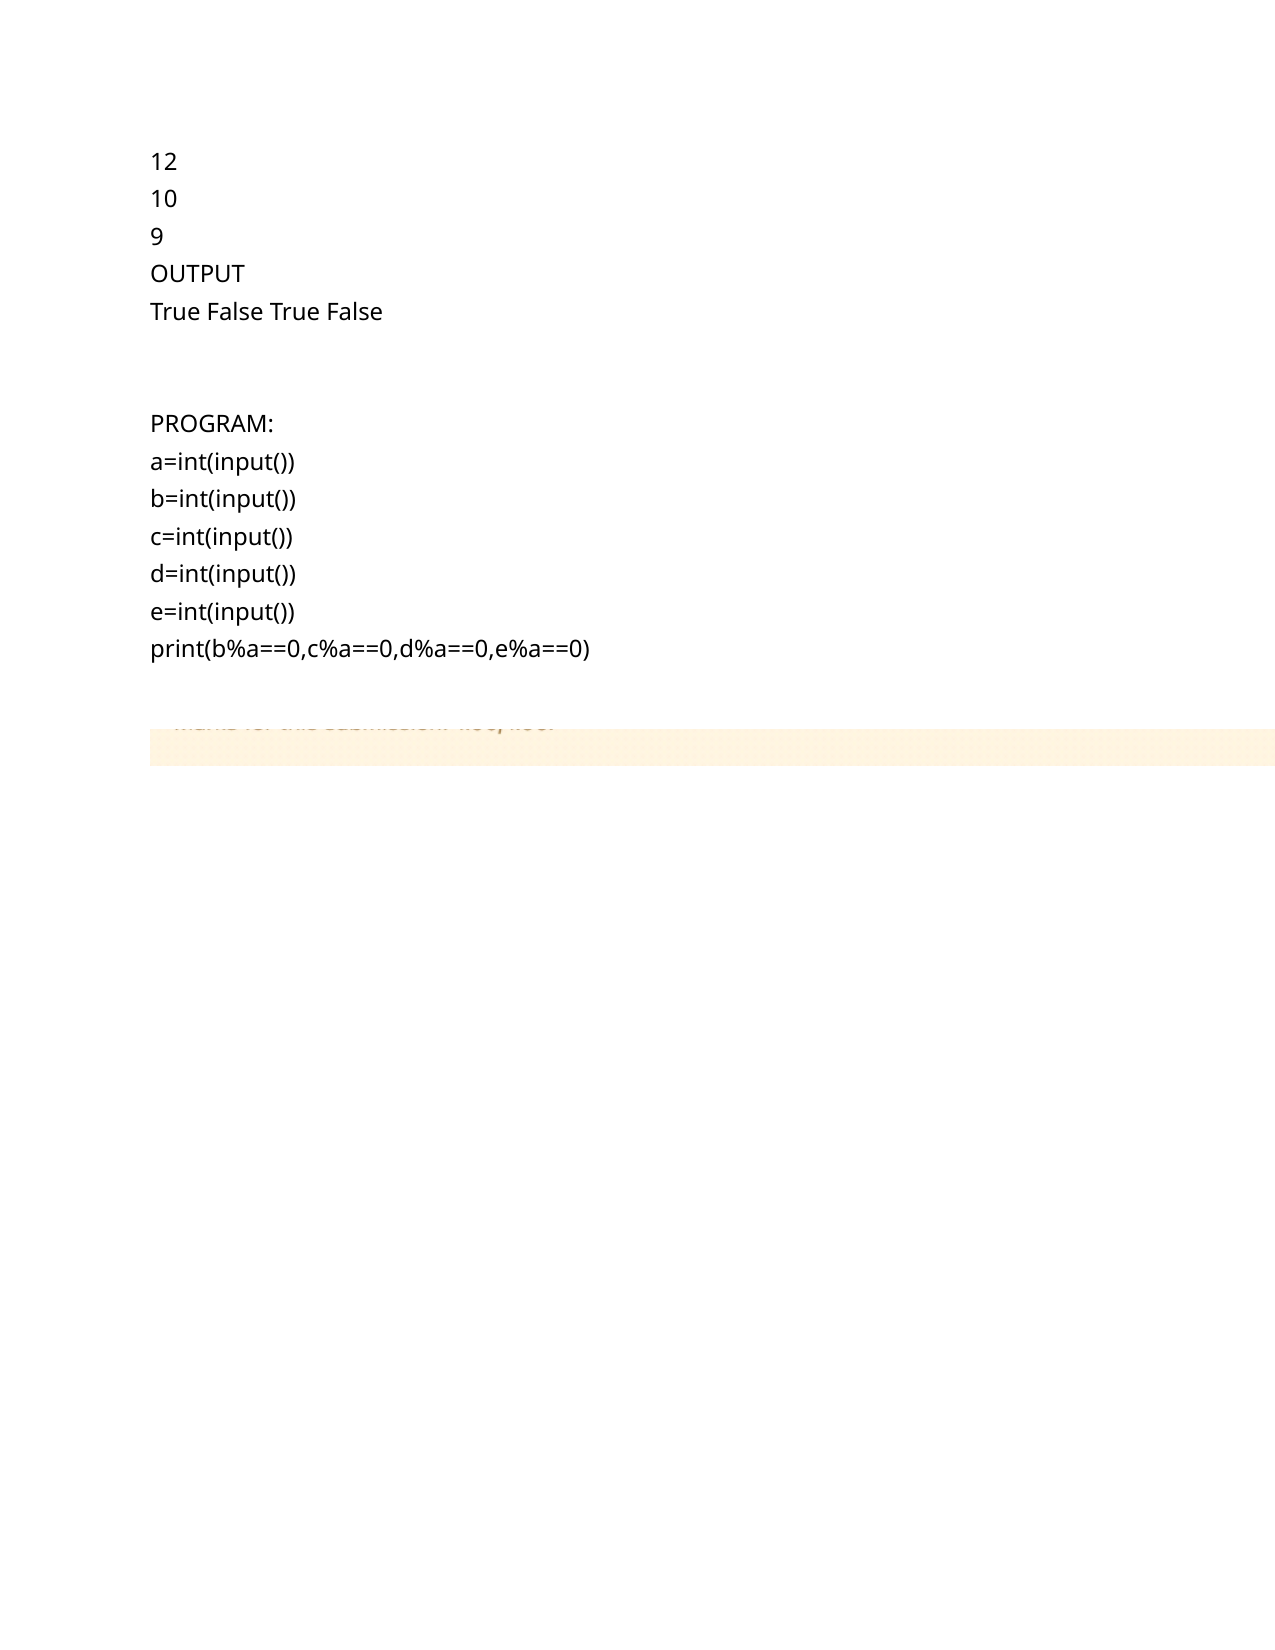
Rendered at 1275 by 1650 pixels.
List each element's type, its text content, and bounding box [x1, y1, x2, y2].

text e=int(input()) [150, 600, 1125, 625]
text print(b%a==0,c%a==0,d%a==0,e%a==0) [150, 637, 1125, 662]
text d=int(input()) [150, 562, 1125, 587]
text True False True False [150, 300, 1125, 325]
text PROGRAM: [150, 412, 1125, 437]
text 9 [150, 225, 1125, 250]
text b=int(input()) [150, 487, 1125, 512]
text 12 [150, 150, 1125, 175]
text c=int(input()) [150, 525, 1125, 550]
text OUTPUT [150, 262, 1125, 287]
text 10 [150, 187, 1125, 212]
text a=int(input()) [150, 450, 1125, 475]
